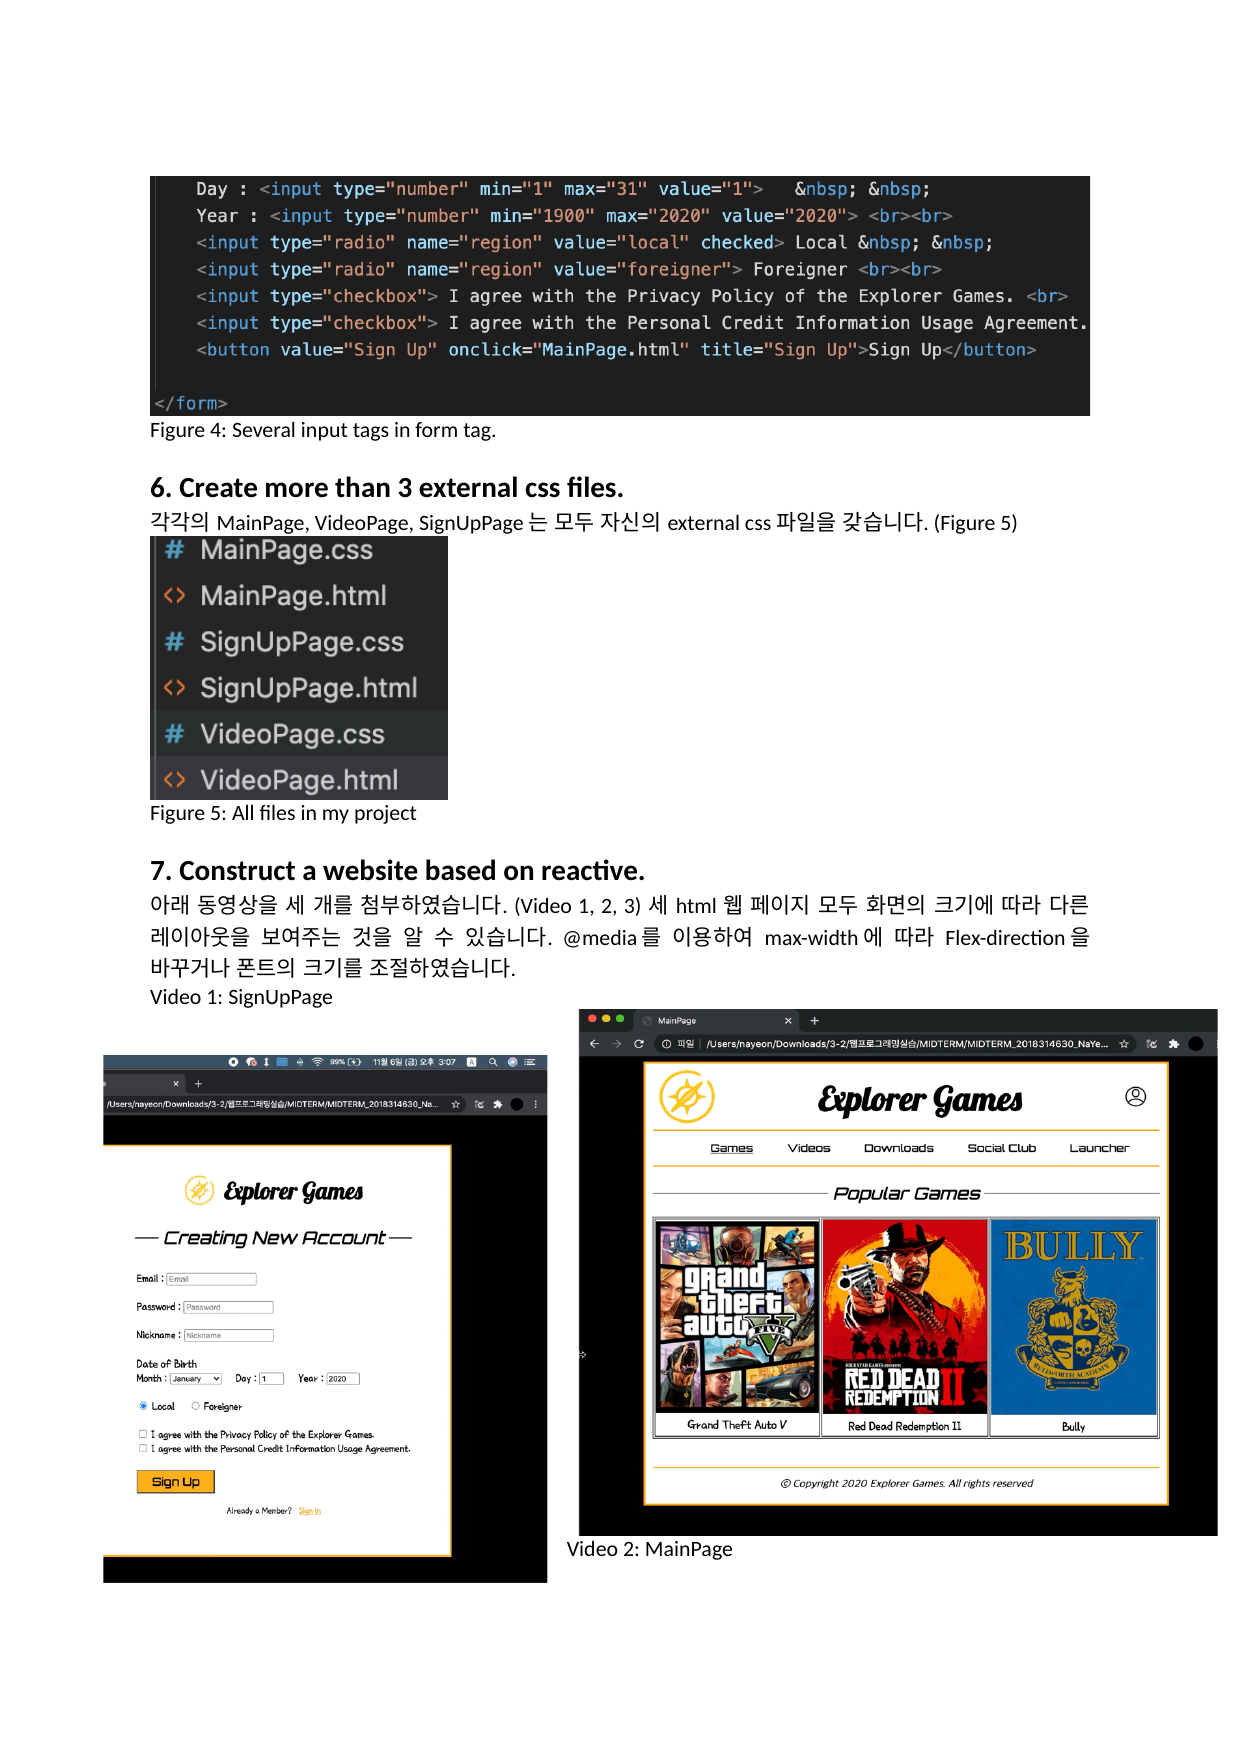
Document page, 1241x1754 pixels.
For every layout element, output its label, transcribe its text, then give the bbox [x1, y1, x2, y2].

picture [103, 1055, 548, 1583]
text 각각의 MainPage, VideoPage, SignUpPage는 모두 자신의 external css 파일을 갖습니다. (Figure 5) [150, 505, 1090, 537]
picture [150, 536, 448, 800]
picture [150, 176, 1091, 416]
picture [578, 1009, 1218, 1536]
text 7. Construct a website based on reactive. [150, 852, 1090, 888]
text 아래 동영상을 세 개를 첨부하였습니다. (Video 1, 2, 3) 세 html 웹 페이지 모두 화면의 크기에 따라 다른 레이아웃을 보여주는 것을 알 수 있습니다. @media를 이용하여 max-width에 따라 Flex-direction을 바꾸거나 폰트의 크기를 조절하였습니다. [150, 888, 1090, 983]
text Figure 5: All files in my project [150, 799, 1090, 826]
text Figure 4: Several input tags in form tag. [150, 416, 1090, 443]
text 6. Create more than 3 external css files. [150, 469, 1090, 505]
